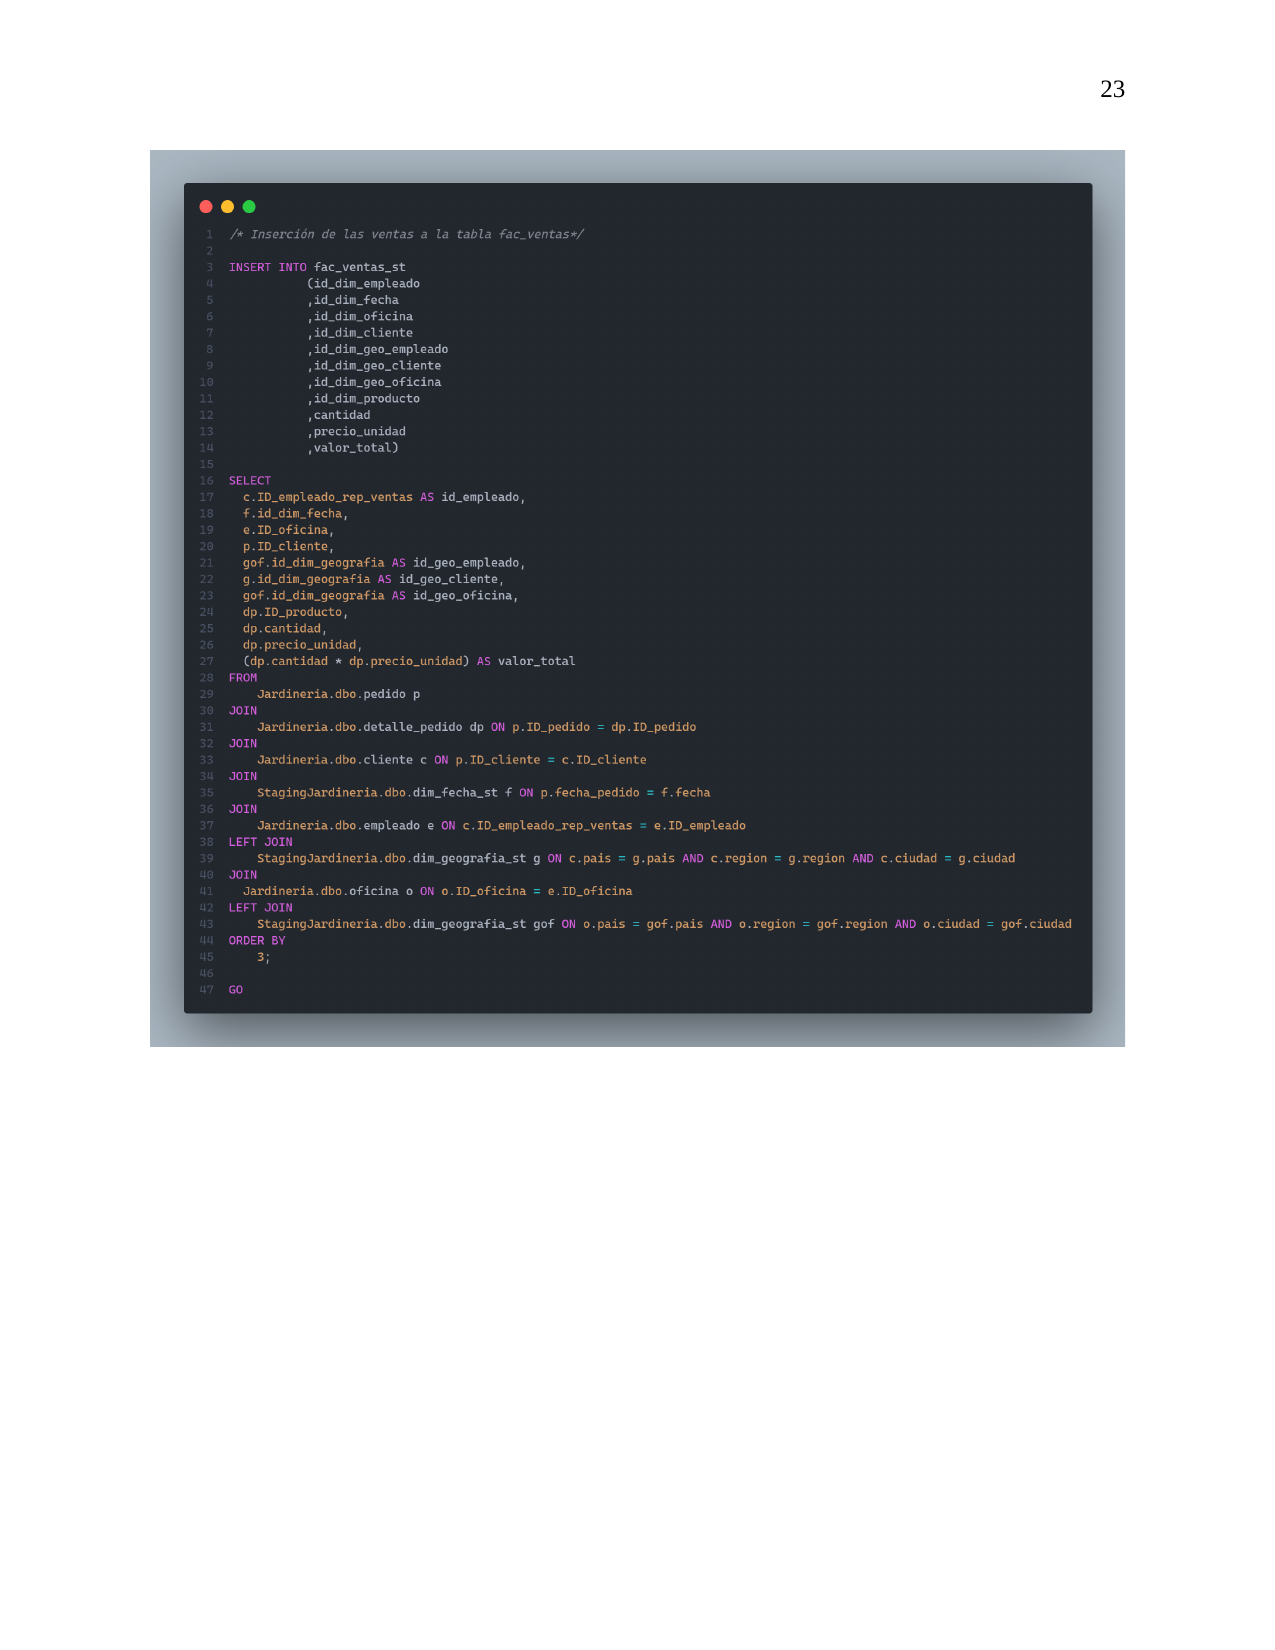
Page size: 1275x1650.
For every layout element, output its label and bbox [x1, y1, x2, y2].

picture [150, 150, 1125, 1047]
